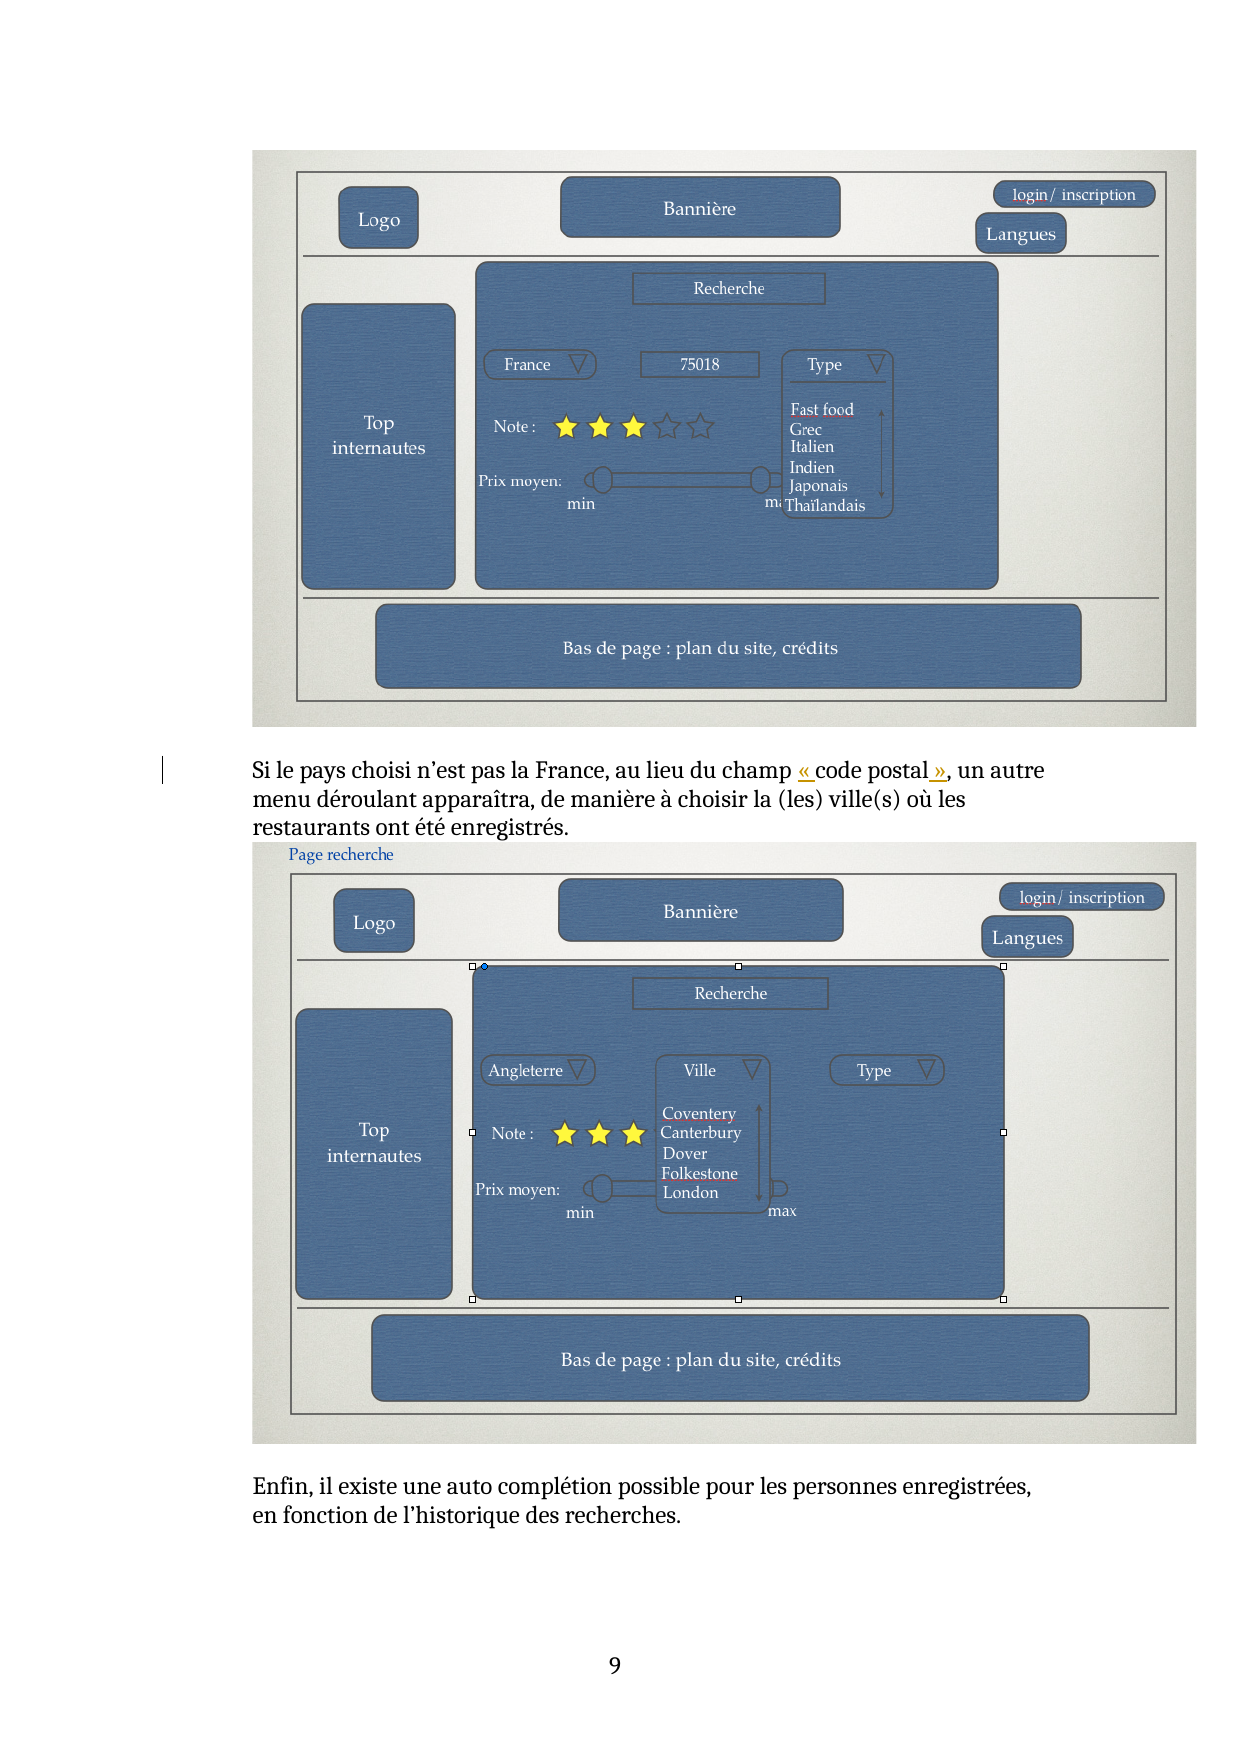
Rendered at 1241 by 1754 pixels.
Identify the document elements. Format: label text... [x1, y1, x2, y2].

picture [252, 150, 1197, 727]
picture [252, 842, 1197, 1444]
list Enfin, il existe une auto complétion possible pour les personnes enregistrées, en fonction de l’historique des recherches. [252, 1472, 1053, 1529]
list Si le pays choisi n’est pas la France, au lieu du champ code postal, un autre menu déroulant apparaîtra, de manière à choisir la (les) ville(s) où les restaurants ont été enregistrés. [252, 756, 1053, 842]
